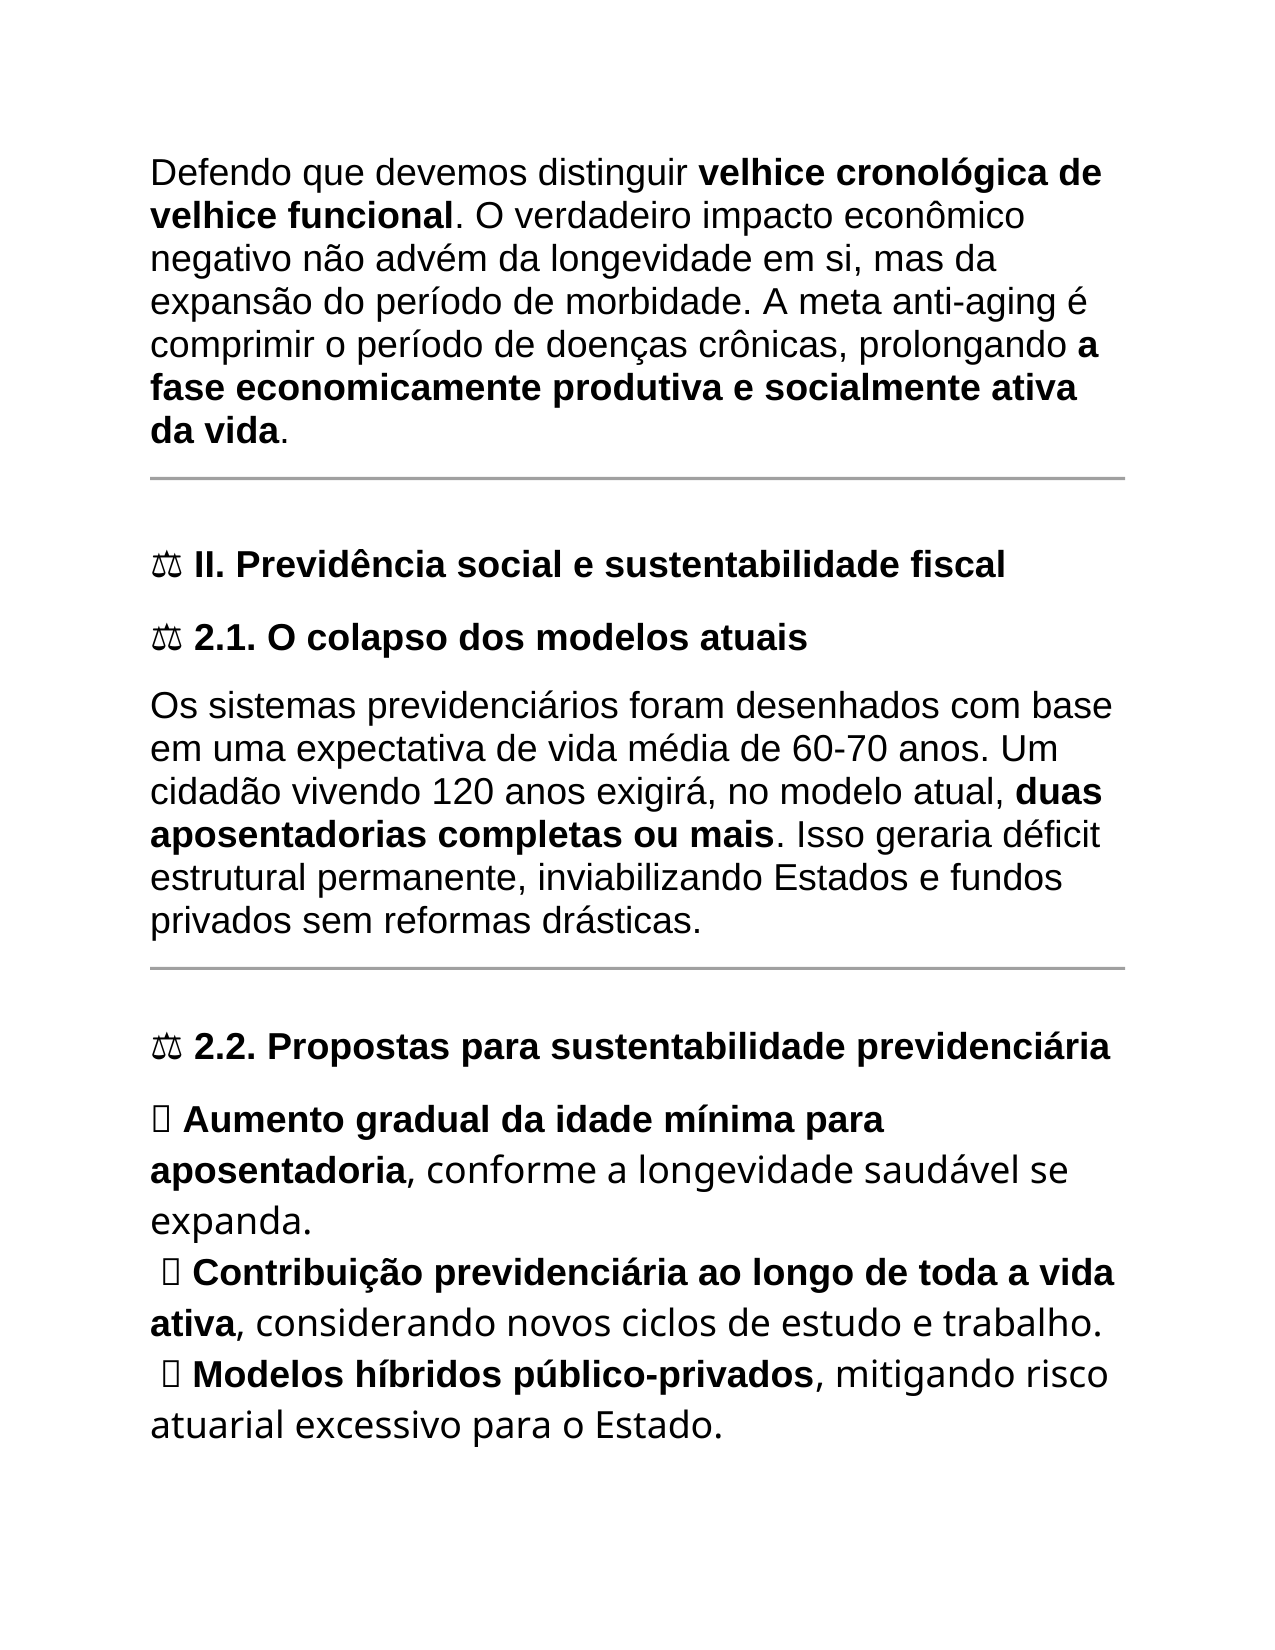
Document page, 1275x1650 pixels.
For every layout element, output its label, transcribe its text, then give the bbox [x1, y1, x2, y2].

subtitle ⚖️ II. Previdência social e sustentabilidade fiscal [150, 543, 1125, 586]
subtitle ⚖️ 2.1. O colapso dos modelos atuais [150, 615, 1125, 658]
subtitle ⚖️ 2.2. Propostas para sustentabilidade previdenciária [150, 1024, 1125, 1067]
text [150, 1092, 1125, 1449]
text Defendo que devemos distinguir velhice cronológica de velhice funcional. O verdadeiro impacto econômico negativo não advém da longevidade em si, mas da expansão do período de morbidade. A meta anti-aging é comprimir o período de doenças crônicas, prolongando a fase economicamente produtiva e socialmente ativa da vida. [150, 150, 1125, 452]
text Os sistemas previdenciários foram desenhados com base em uma expectativa de vida média de 60-70 anos. Um cidadão vivendo 120 anos exigirá, no modelo atual, duas aposentadorias completas ou mais. Isso geraria déficit estrutural permanente, inviabilizando Estados e fundos privados sem reformas drásticas. [150, 683, 1125, 942]
